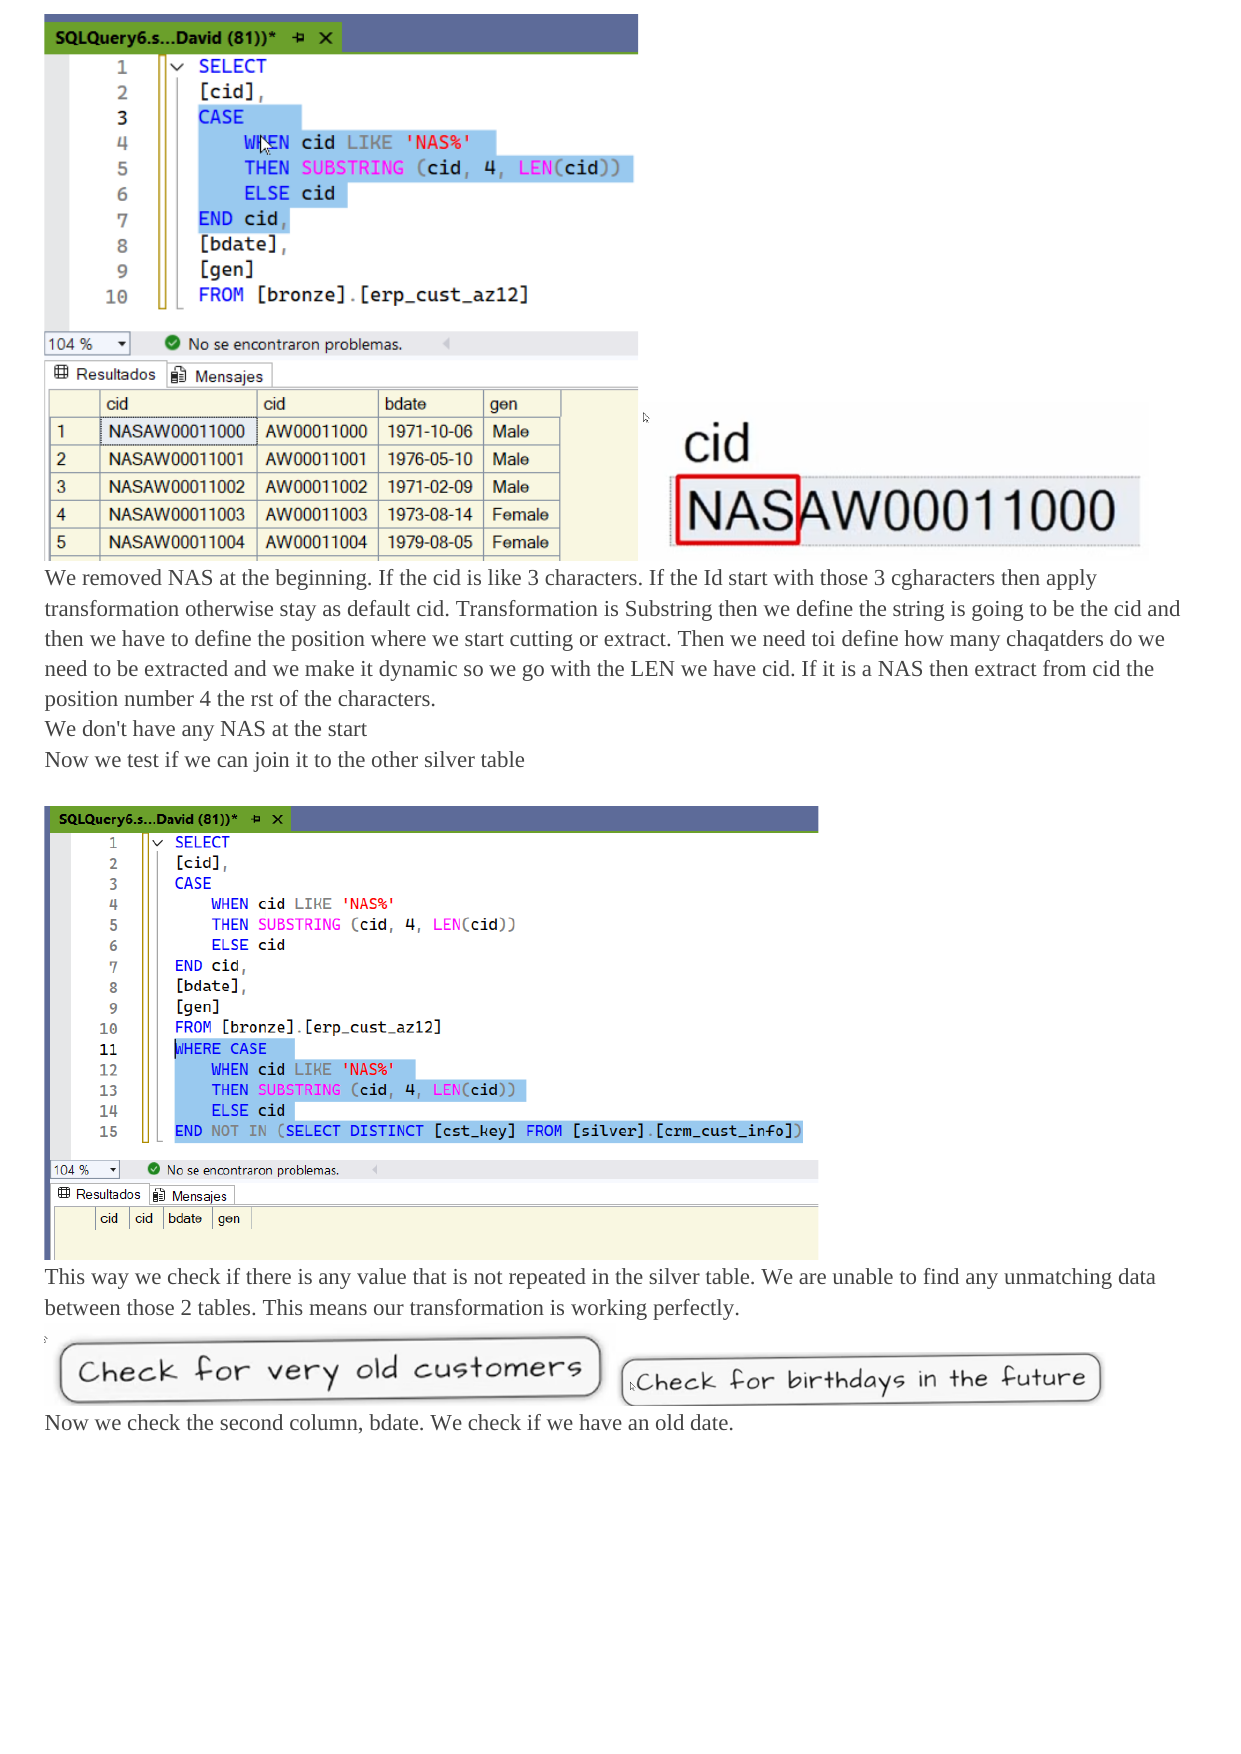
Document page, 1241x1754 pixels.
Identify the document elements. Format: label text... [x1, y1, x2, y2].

picture [44, 806, 819, 1260]
text We don't have any NAS at the start [44, 715, 1195, 742]
text Now we check the second column, bdate. We check if we have an old date. [44, 1409, 1195, 1436]
text Now we test if we can join it to the other silver table [44, 746, 1195, 772]
text We removed NAS at the beginning. If the cid is like 3 characters. If the Id start with those 3 cgharacters then apply transformation otherwise stay as default cid. Transformation is Substring then we define the string is going to be the cid and then we have to define the position where we start cutting or extract. Then we need toi define how many chaqatders do we need to be extracted and we make it dynamic so we go with the LEN we have cid. If it is a NAS then extract from cid the position number 4 the rst of the characters. [44, 564, 1195, 712]
picture [44, 1323, 1106, 1406]
text This way we check if there is any value that is not repeated in the silver table. We are unable to find any unmatching data between those 2 tables. This means our transformation is working perfectly. [44, 1263, 1195, 1320]
picture [44, 14, 1150, 561]
